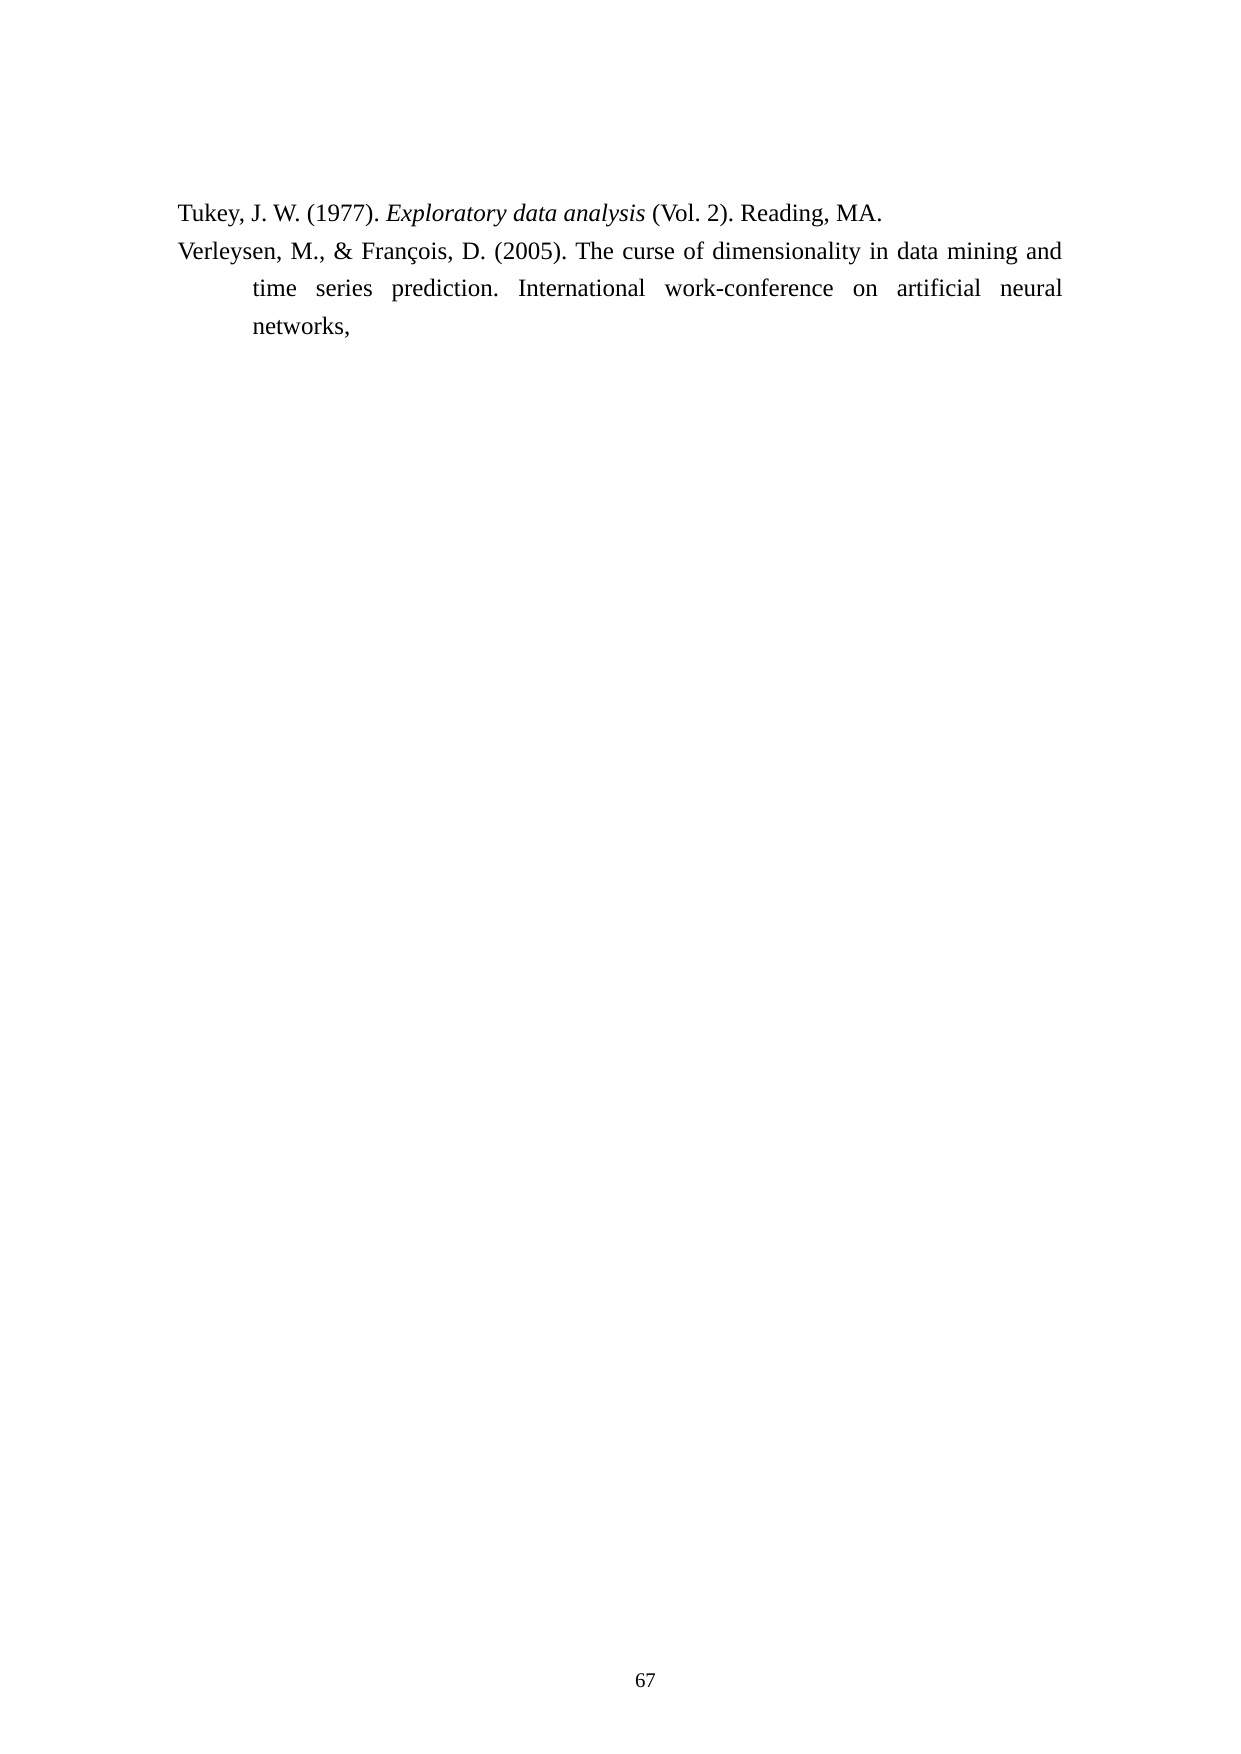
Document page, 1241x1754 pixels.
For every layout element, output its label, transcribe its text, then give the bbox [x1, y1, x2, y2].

text Tukey, J. W. (1977). Exploratory data analysis (Vol. 2). Reading, MA. [177, 194, 1063, 231]
text Verleysen, M., & François, D. (2005). The curse of dimensionality in data mining and time series prediction. International work-conference on artificial neural networks, [177, 231, 1063, 344]
